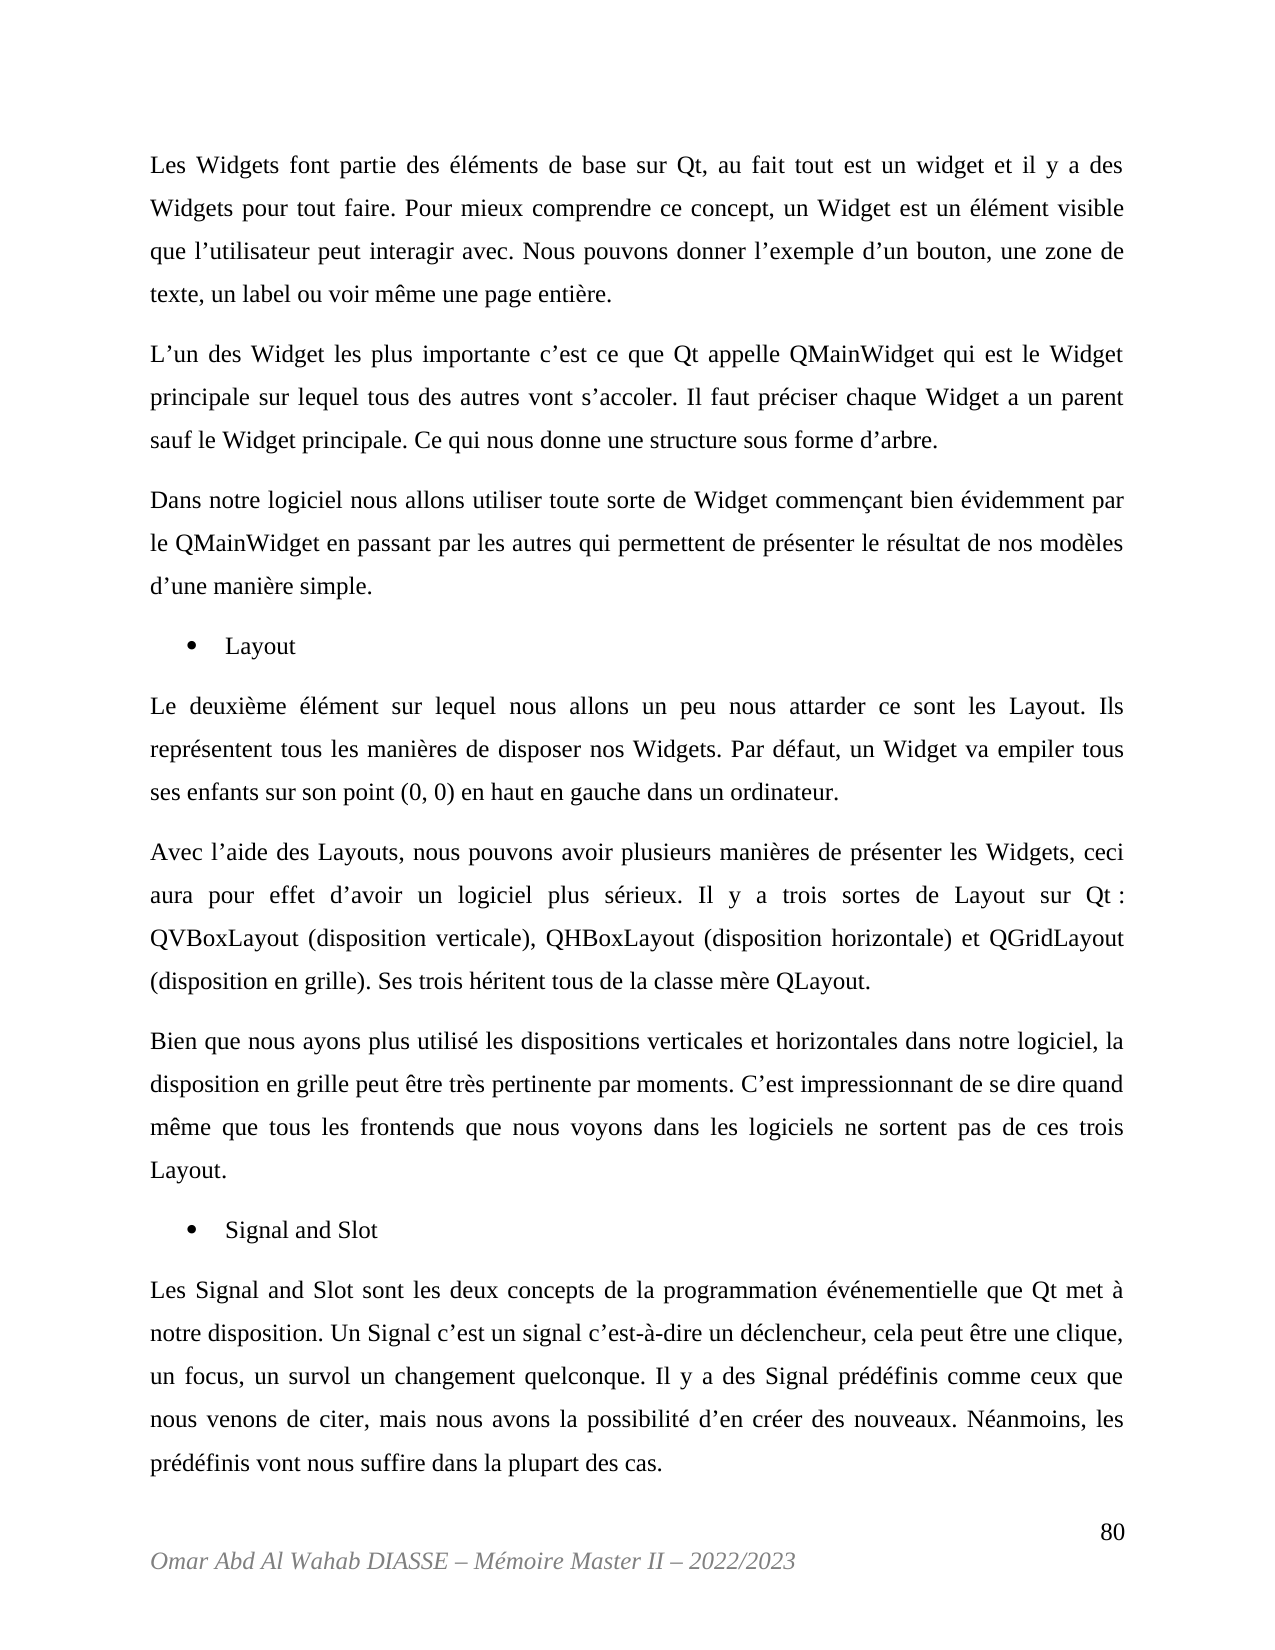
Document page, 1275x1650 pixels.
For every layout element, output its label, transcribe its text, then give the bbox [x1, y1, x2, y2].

text L’un des Widget les plus importante c’est ce que Qt appelle QMainWidget qui est le Widget principale sur lequel tous des autres vont s’accoler. Il faut préciser chaque Widget a un parent sauf le Widget principale. Ce qui nous donne une structure sous forme d’arbre. [150, 339, 1125, 454]
text Bien que nous ayons plus utilisé les dispositions verticales et horizontales dans notre logiciel, la disposition en grille peut être très pertinente par moments. C’est impressionnant de se dire quand même que tous les frontends que nous voyons dans les logiciels ne sortent pas de ces trois Layout. [150, 1026, 1125, 1184]
text Les Widgets font partie des éléments de base sur Qt, au fait tout est un widget et il y a des Widgets pour tout faire. Pour mieux comprendre ce concept, un Widget est un élément visible que l’utilisateur peut interagir avec. Nous pouvons donner l’exemple d’un bouton, une zone de texte, un label ou voir même une page entière. [150, 150, 1125, 308]
list Layout [187, 631, 1125, 660]
list Signal and Slot [187, 1215, 1125, 1244]
text Le deuxième élément sur lequel nous allons un peu nous attarder ce sont les Layout. Ils représentent tous les manières de disposer nos Widgets. Par défaut, un Widget va empiler tous ses enfants sur son point (0, 0) en haut en gauche dans un ordinateur. [150, 691, 1125, 806]
text Dans notre logiciel nous allons utiliser toute sorte de Widget commençant bien évidemment par le QMainWidget en passant par les autres qui permettent de présenter le résultat de nos modèles d’une manière simple. [150, 485, 1125, 600]
text Les Signal and Slot sont les deux concepts de la programmation événementielle que Qt met à notre disposition. Un Signal c’est un signal c’est-à-dire un déclencheur, cela peut être une clique, un focus, un survol un changement quelconque. Il y a des Signal prédéfinis comme ceux que nous venons de citer, mais nous avons la possibilité d’en créer des nouveaux. Néanmoins, les prédéfinis vont nous suffire dans la plupart des cas. [150, 1275, 1125, 1476]
text Avec l’aide des Layouts, nous pouvons avoir plusieurs manières de présenter les Widgets, ceci aura pour effet d’avoir un logiciel plus sérieux. Il y a trois sortes de Layout sur Qt : QVBoxLayout (disposition verticale), QHBoxLayout (disposition horizontale) et QGridLayout (disposition en grille). Ses trois héritent tous de la classe mère QLayout. [150, 837, 1125, 995]
